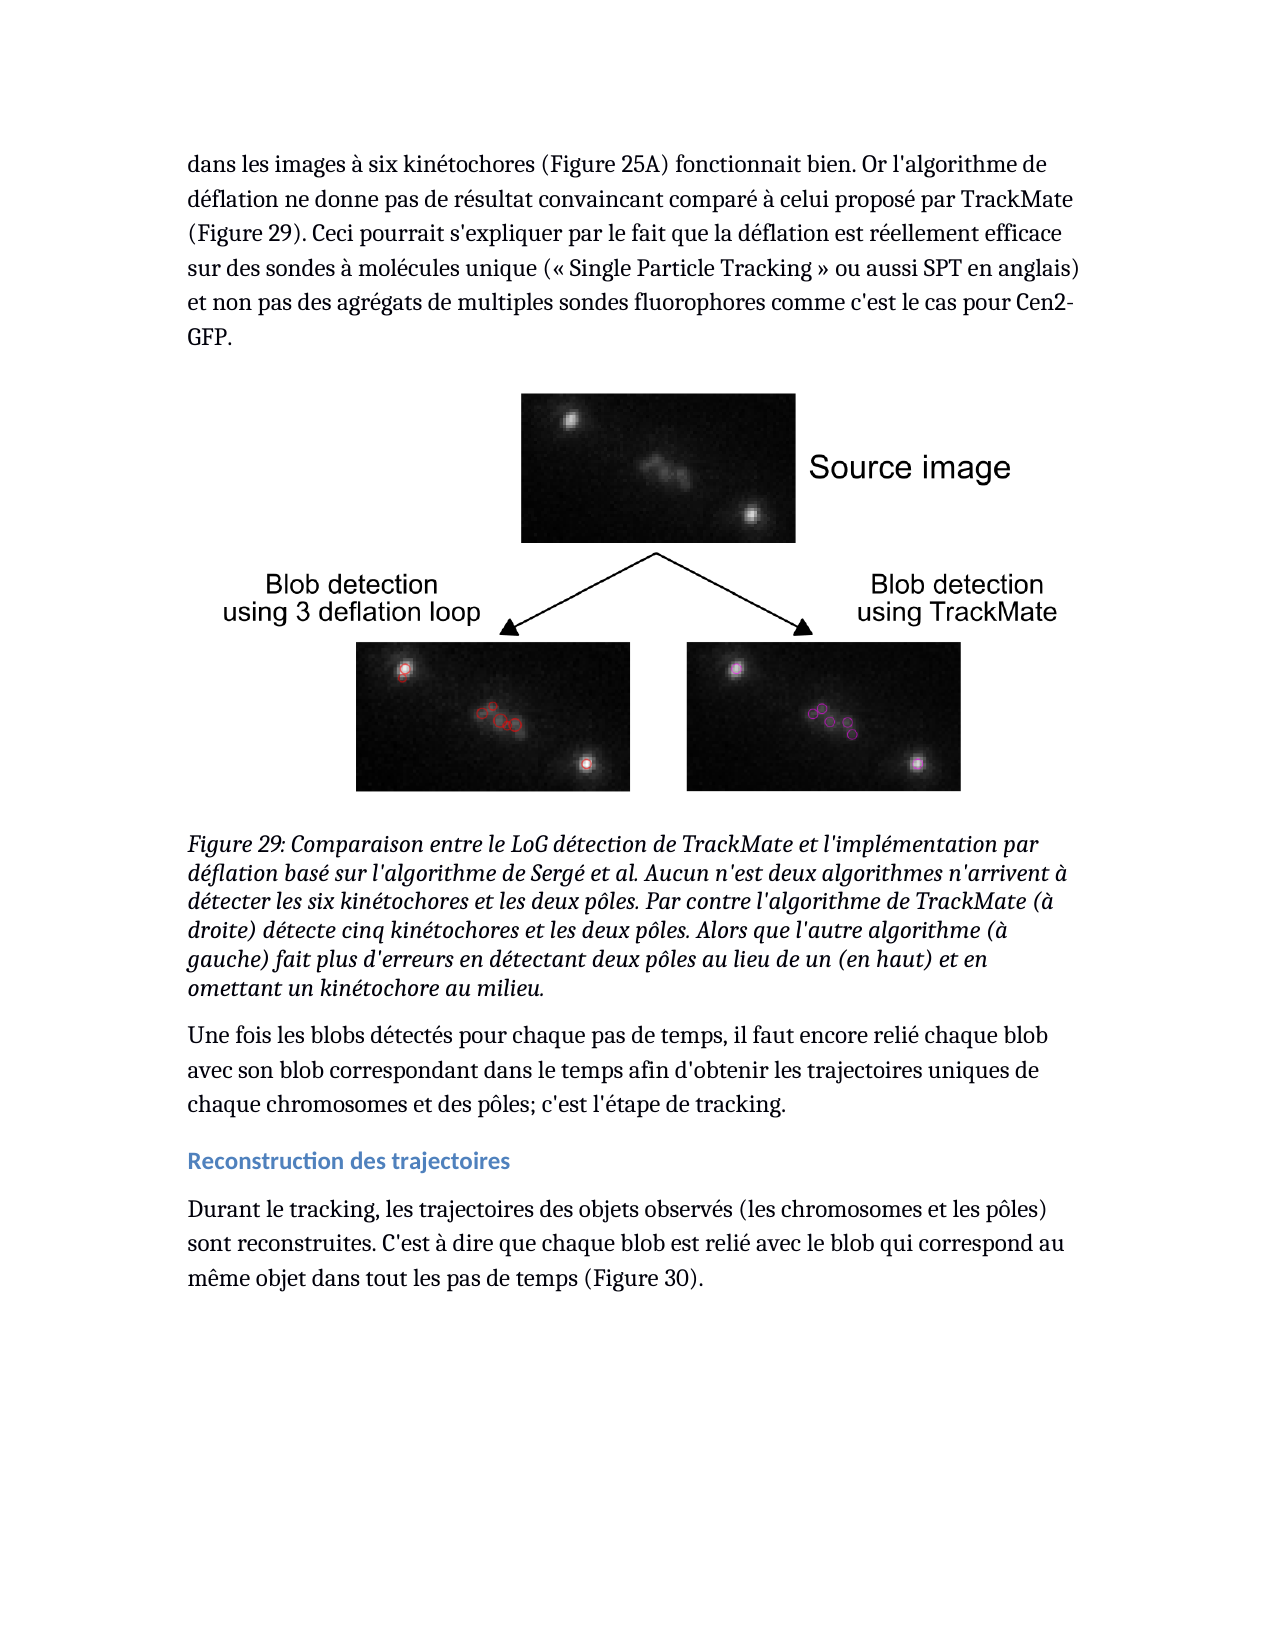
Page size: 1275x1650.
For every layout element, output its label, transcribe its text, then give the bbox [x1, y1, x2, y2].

text Une fois les blobs détectés pour chaque pas de temps, il faut encore relié chaque blob avec son blob correspondant dans le temps afin d'obtenir les trajectoires uniques de chaque chromosomes et des pôles; c'est l'étape de tracking. [187, 1021, 1087, 1119]
text Figure 29: Comparaison entre le LoG détection de TrackMate et l'implémentation par déflation basé sur l'algorithme de Sergé et al. Aucun n'est deux algorithmes n'arrivent à détecter les six kinétochores et les deux pôles. Par contre l'algorithme de TrackMate (à droite) détecte cinq kinétochores et les deux pôles. Alors que l'autre algorithme (à gauche) fait plus d'erreurs en détectant deux pôles au lieu de un (en haut) et en omettant un kinétochore au milieu. [187, 830, 1087, 1002]
subtitle Reconstruction des trajectoires [187, 1145, 1087, 1176]
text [187, 150, 1087, 351]
picture [206, 375, 1073, 809]
text Durant le tracking, les trajectoires des objets observés (les chromosomes et les pôles) sont reconstruites. C'est à dire que chaque blob est relié avec le blob qui correspond au même objet dans tout les pas de temps (Figure 30). [187, 1194, 1087, 1292]
